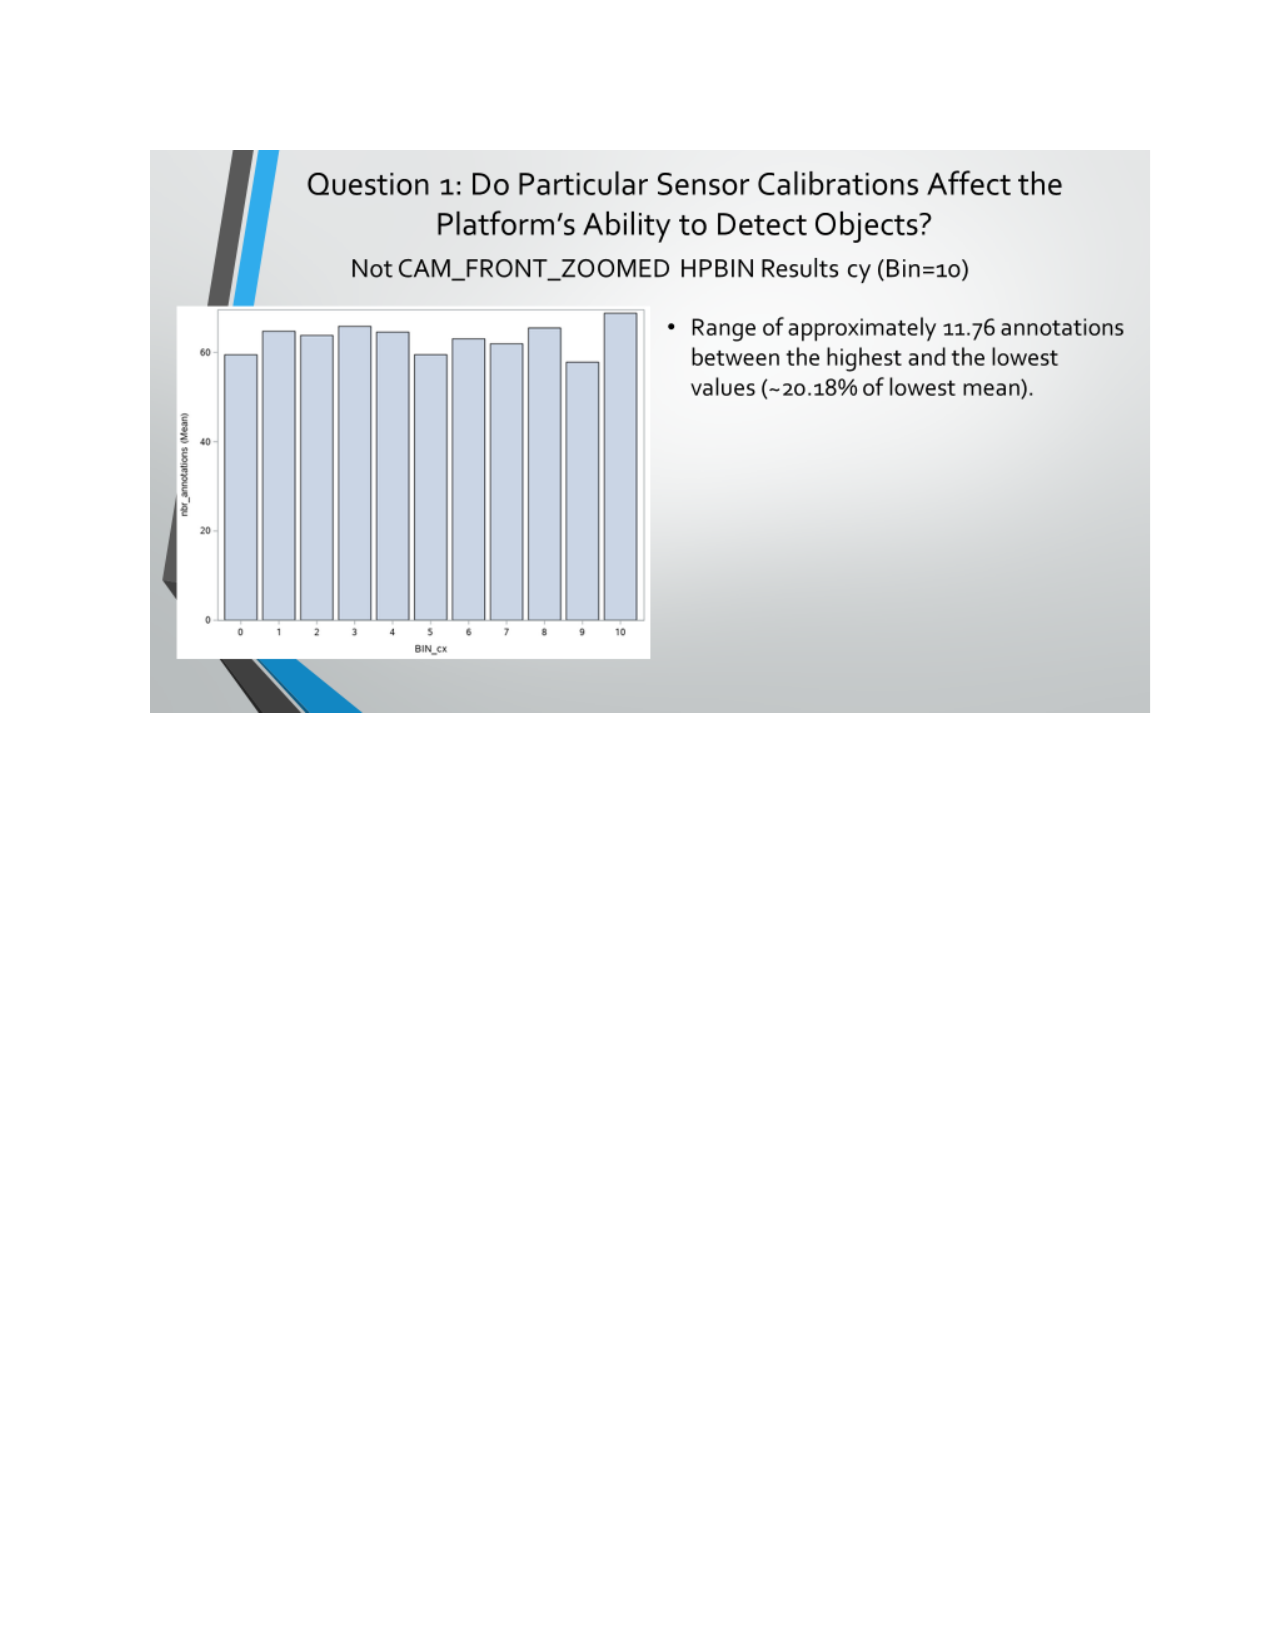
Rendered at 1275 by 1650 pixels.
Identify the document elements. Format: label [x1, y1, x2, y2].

picture [150, 150, 1150, 713]
